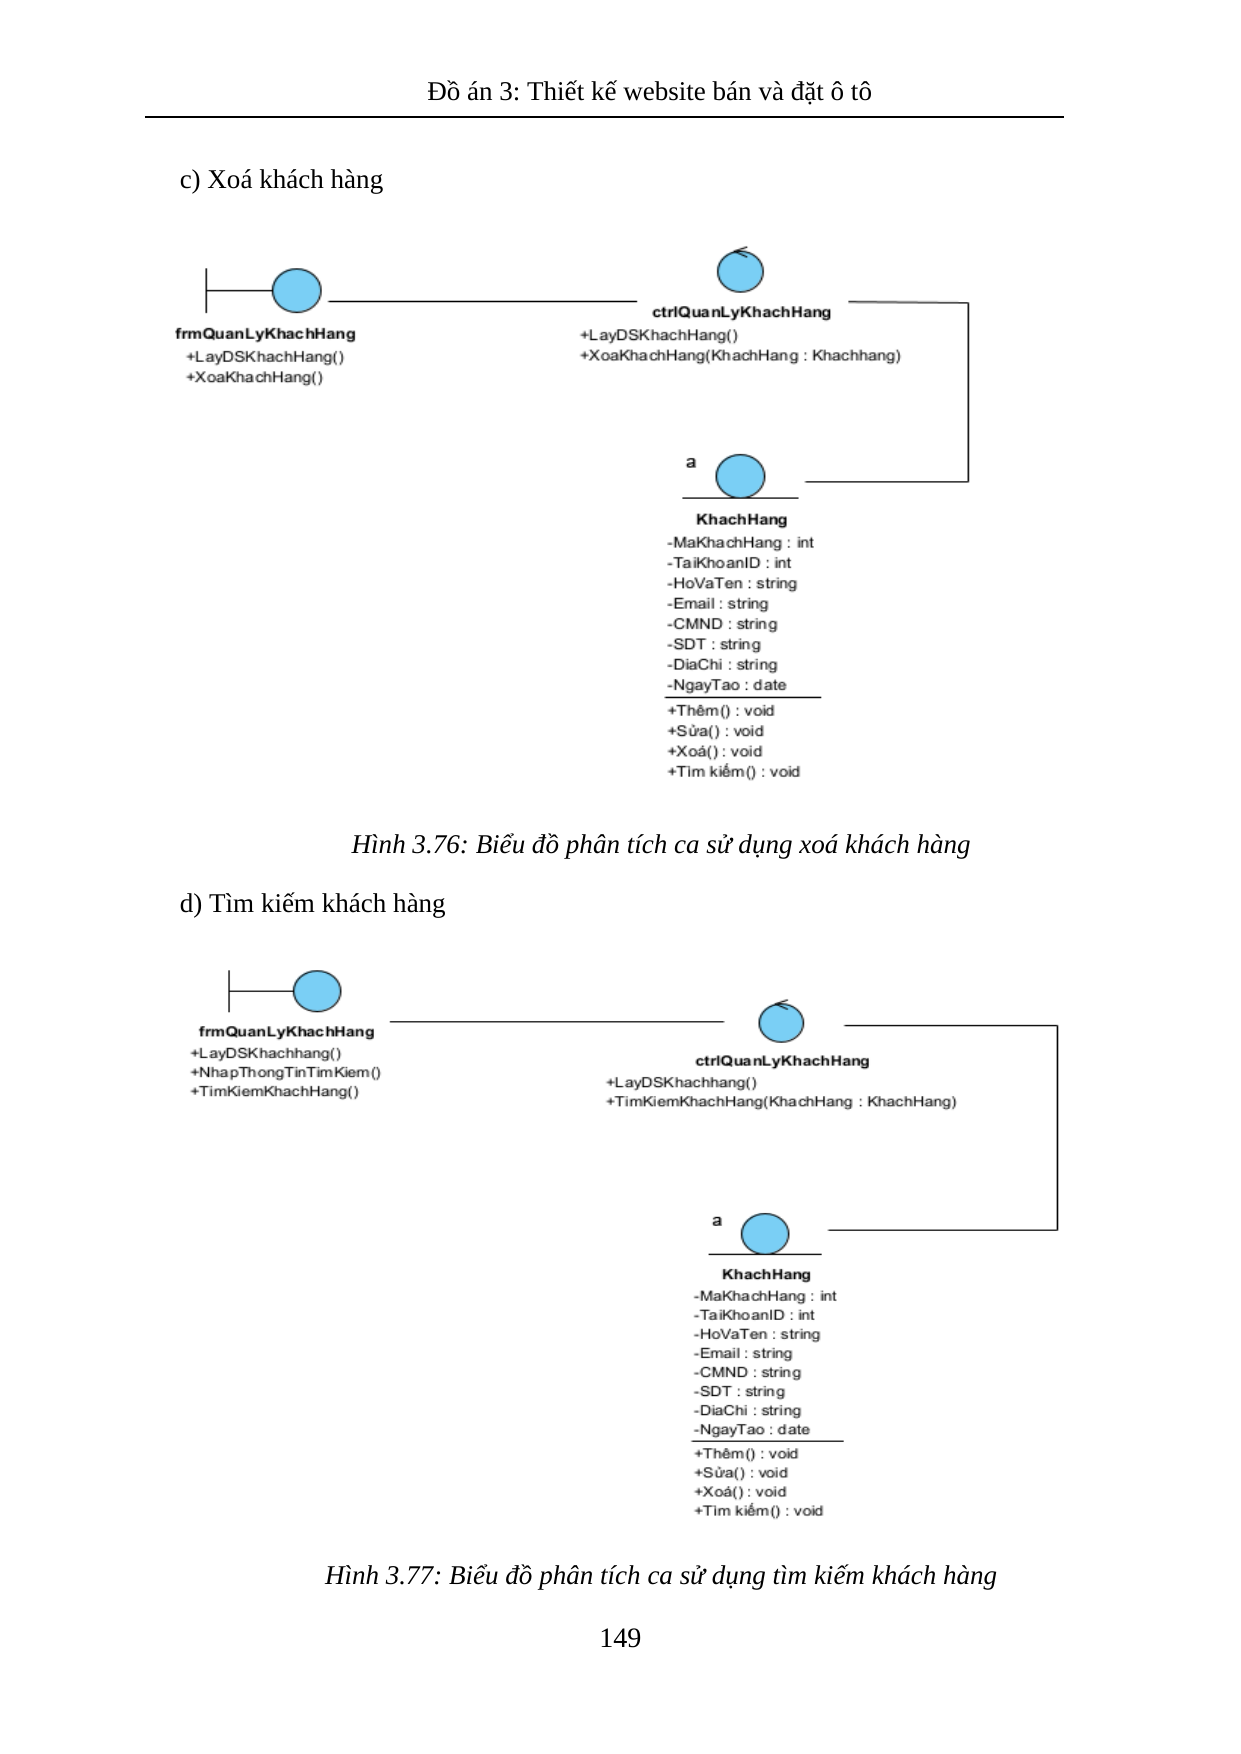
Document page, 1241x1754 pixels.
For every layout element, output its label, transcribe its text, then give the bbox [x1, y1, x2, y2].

text Hình 3.77: Biểu đồ phân tích ca sử dụng tìm kiếm khách hàng [234, 1559, 1090, 1590]
list c) Xoá khách hàng [179, 163, 1090, 194]
picture [162, 221, 1078, 800]
picture [161, 946, 1079, 1531]
list d) Tìm kiếm khách hàng [179, 887, 1090, 918]
text Hình 3.76: Biểu đồ phân tích ca sử dụng xoá khách hàng [234, 828, 1090, 859]
